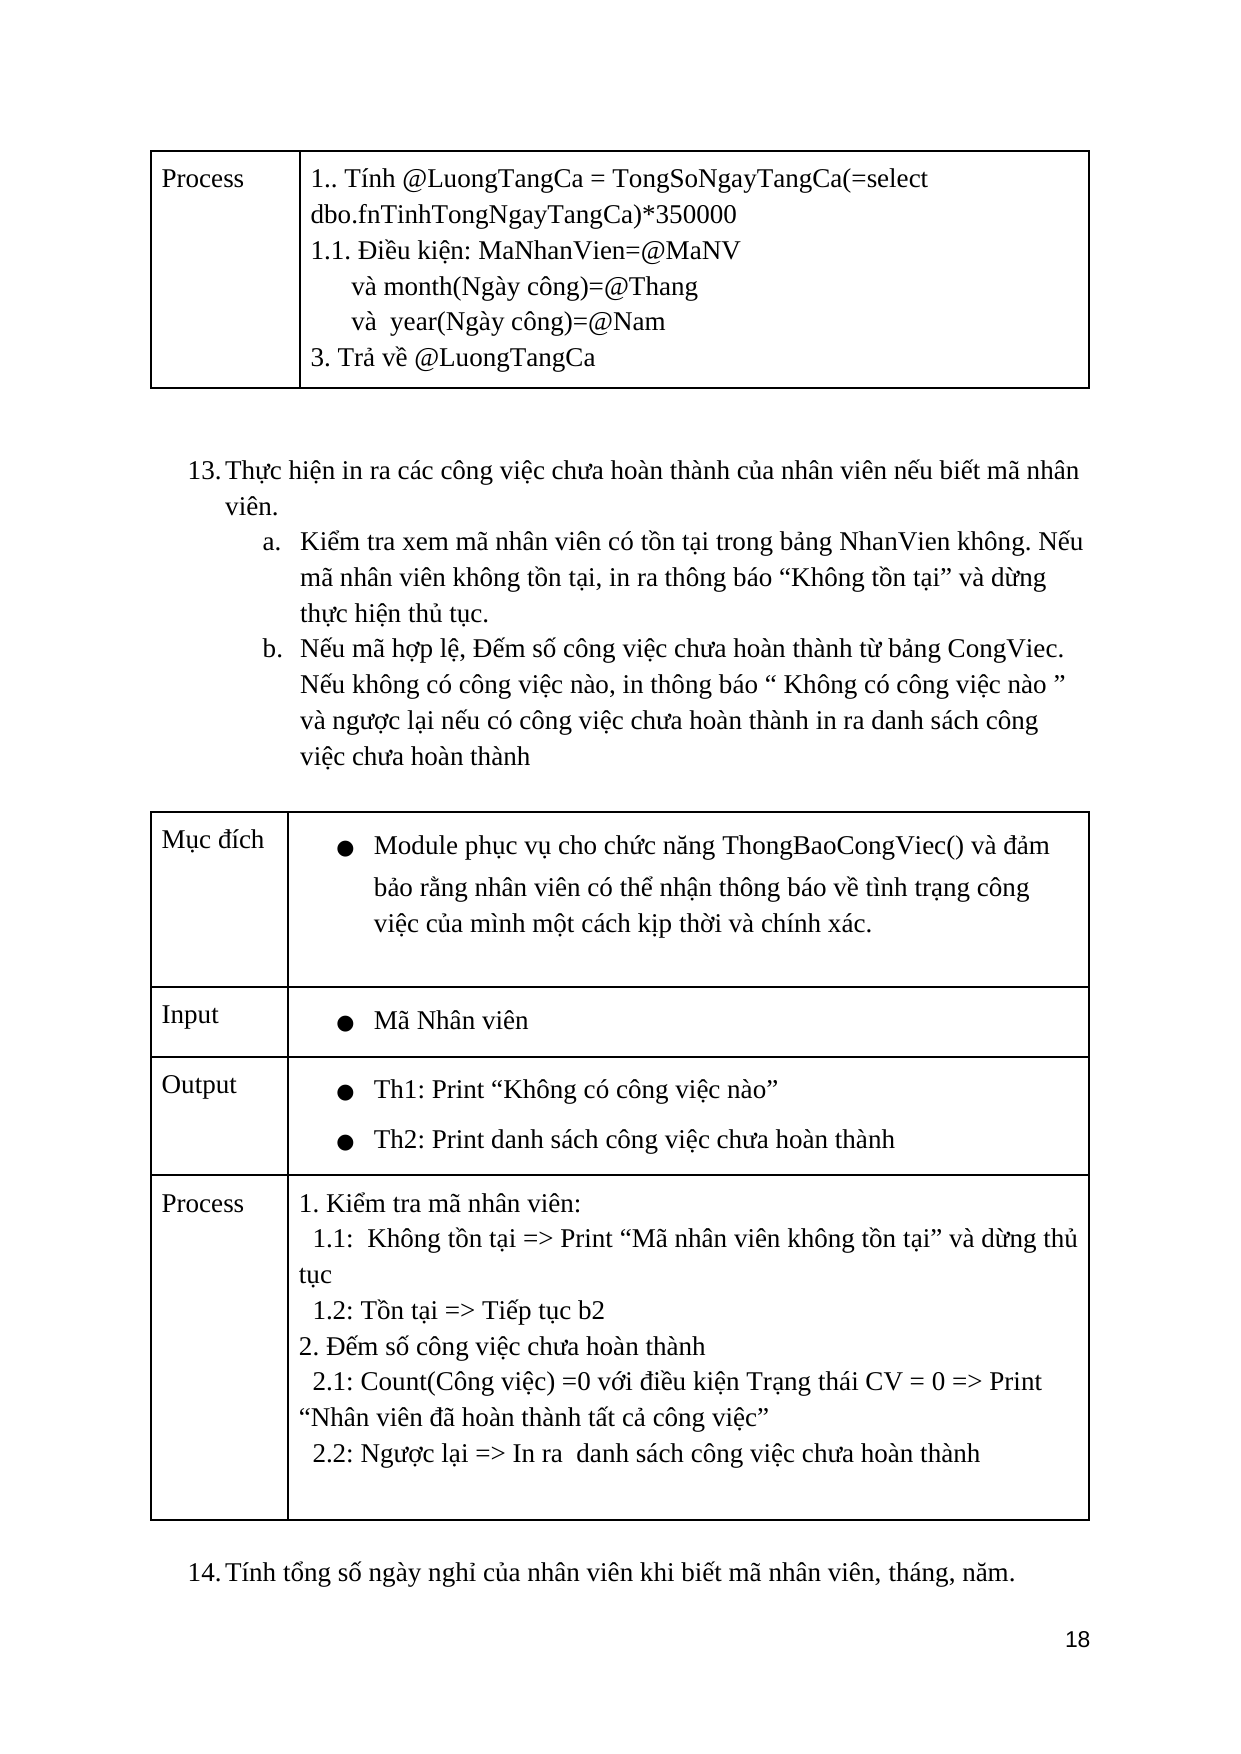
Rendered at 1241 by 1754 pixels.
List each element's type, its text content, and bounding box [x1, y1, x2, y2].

table_cell 1. Kiểm tra mã nhân viên: 1.1: Không tồn tại => Print “Mã nhân viên không tồn tại” và dừng thủ tục 1.2: Tồn tại => Tiếp tục b2 2. Đếm số công việc chưa hoàn thành 2.1: Count(Công việc) =0 với điều kiện Trạng thái CV = 0 => Print “Nhân viên đã hoàn thành tất cả công việc” 2.2: Ngược lại => In ra danh sách công việc chưa hoàn thành [289, 1176, 1088, 1519]
table_cell Th1: Print “Không có công việc nào” Th2: Print danh sách công việc chưa hoàn thành [289, 1058, 1088, 1174]
table_cell Process [152, 1176, 287, 1519]
list Kiểm tra xem mã nhân viên có tồn tại trong bảng NhanVien không. Nếu mã nhân viên không tồn tại, in ra thông báo “Không tồn tại” và dừng thực hiện thủ tục. [262, 525, 1090, 628]
table_cell Input [152, 988, 287, 1056]
table_cell Mã Nhân viên [289, 988, 1088, 1056]
table_cell 1.. Tính @LuongTangCa = TongSoNgayTangCa(=select dbo.fnTinhTongNgayTangCa)*350000 1.1. Điều kiện: MaNhanVien=@MaNV và month(Ngày công)=@Thang và year(Ngày công)=@Nam 3. Trả về @LuongTangCa [301, 152, 1088, 387]
list Thực hiện in ra các công việc chưa hoàn thành của nhân viên nếu biết mã nhân viên. [187, 454, 1090, 521]
table_cell Process [152, 152, 299, 387]
table_cell Output [152, 1058, 287, 1174]
table_header Mục đích [152, 813, 287, 986]
list Nếu mã hợp lệ, Đếm số công việc chưa hoàn thành từ bảng CongViec. Nếu không có công việc nào, in thông báo “ Không có công việc nào ” và ngược lại nếu có công việc chưa hoàn thành in ra danh sách công việc chưa hoàn thành [262, 632, 1090, 771]
list Tính tổng số ngày nghỉ của nhân viên khi biết mã nhân viên, tháng, năm. [187, 1556, 1090, 1588]
table_header Module phục vụ cho chức năng ThongBaoCongViec() và đảm bảo rằng nhân viên có thể nhận thông báo về tình trạng công việc của mình một cách kịp thời và chính xác. [289, 813, 1088, 986]
